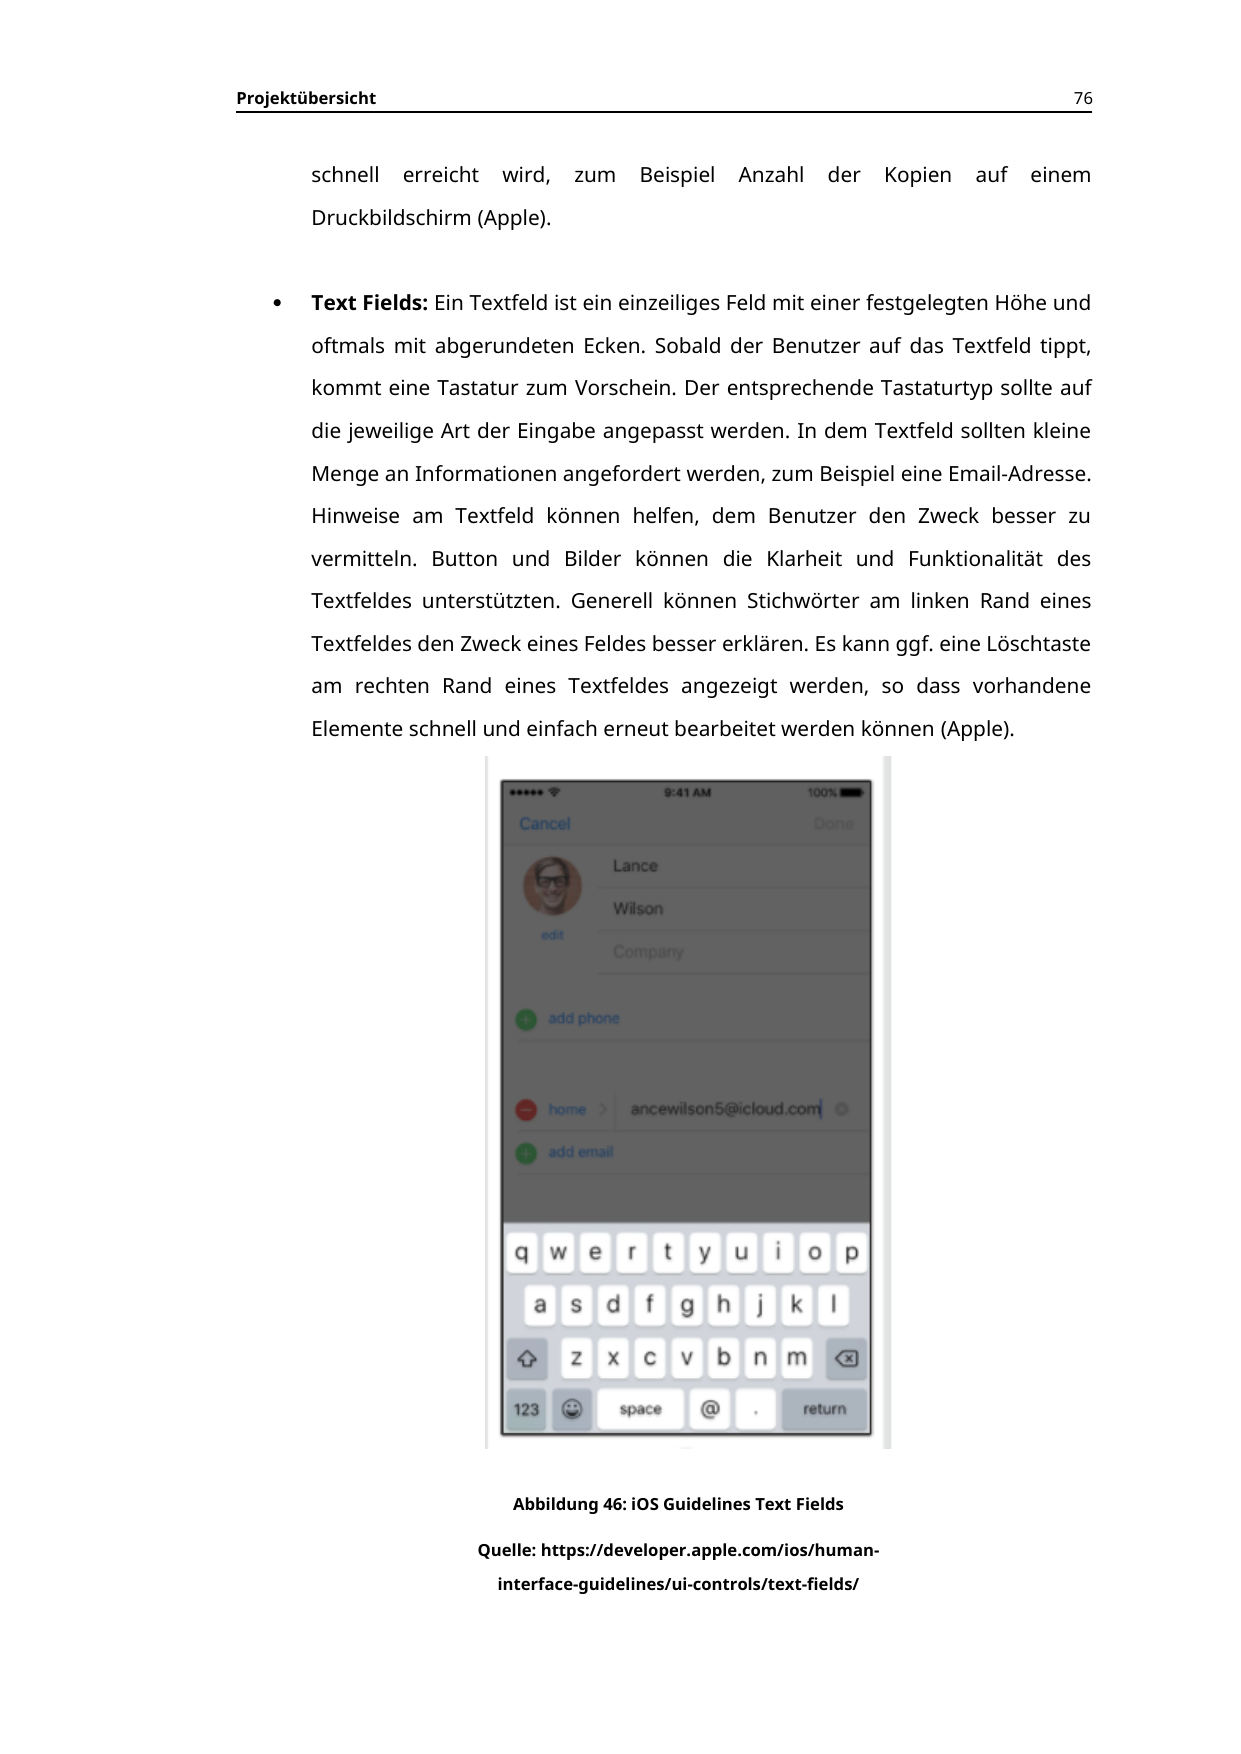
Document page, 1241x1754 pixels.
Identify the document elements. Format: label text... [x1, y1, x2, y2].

picture [485, 756, 892, 1449]
list Text Fields: Ein Textfeld ist ein einzeiliges Feld mit einer festgelegten Höhe und oftmals mit abgerundeten Ecken. Sobald der Benutzer auf das Textfeld tippt, kommt eine Tastatur zum Vorschein. Der entsprechende Tastaturtyp sollte auf die jeweilige Art der Eingabe angepasst werden. In dem Textfeld sollten kleine Menge an Informationen angefordert werden, zum Beispiel eine Email-Adresse. Hinweise am Textfeld können helfen, dem Benutzer den Zweck besser zu vermitteln. Button und Bilder können die Klarheit und Funktionalität des Textfeldes unterstützten. Generell können Stichwörter am linken Rand eines Textfeldes den Zweck eines Feldes besser erklären. Es kann ggf. eine Löschtaste am rechten Rand eines Textfeldes angezeigt werden, so dass vorhandene Elemente schnell und einfach erneut bearbeitet werden können (Apple). [274, 288, 1092, 743]
list Steppers: Ein Stepper ist eine Zwei-Segment-Steuerung, die verwendet wird, um Werte zu erhöhen oder zu verringern. Standardmäßig besteht ein Stepper aus einem Plus- und Minus-Symbol. Diese Symbole können ebenfalls durch benutzerdefinierte Bilder ersetzt werden. Es sollte dem Benutzer verständlich sein, welche Werte sich durch die Nutzung des Steppers verändern. Das Intervall der Wertveränderung sollte klein sein, damit der gewünschte Wert schnell erreicht wird, zum Beispiel Anzahl der Kopien auf einem Druckbildschirm (Apple). [274, 160, 1092, 231]
